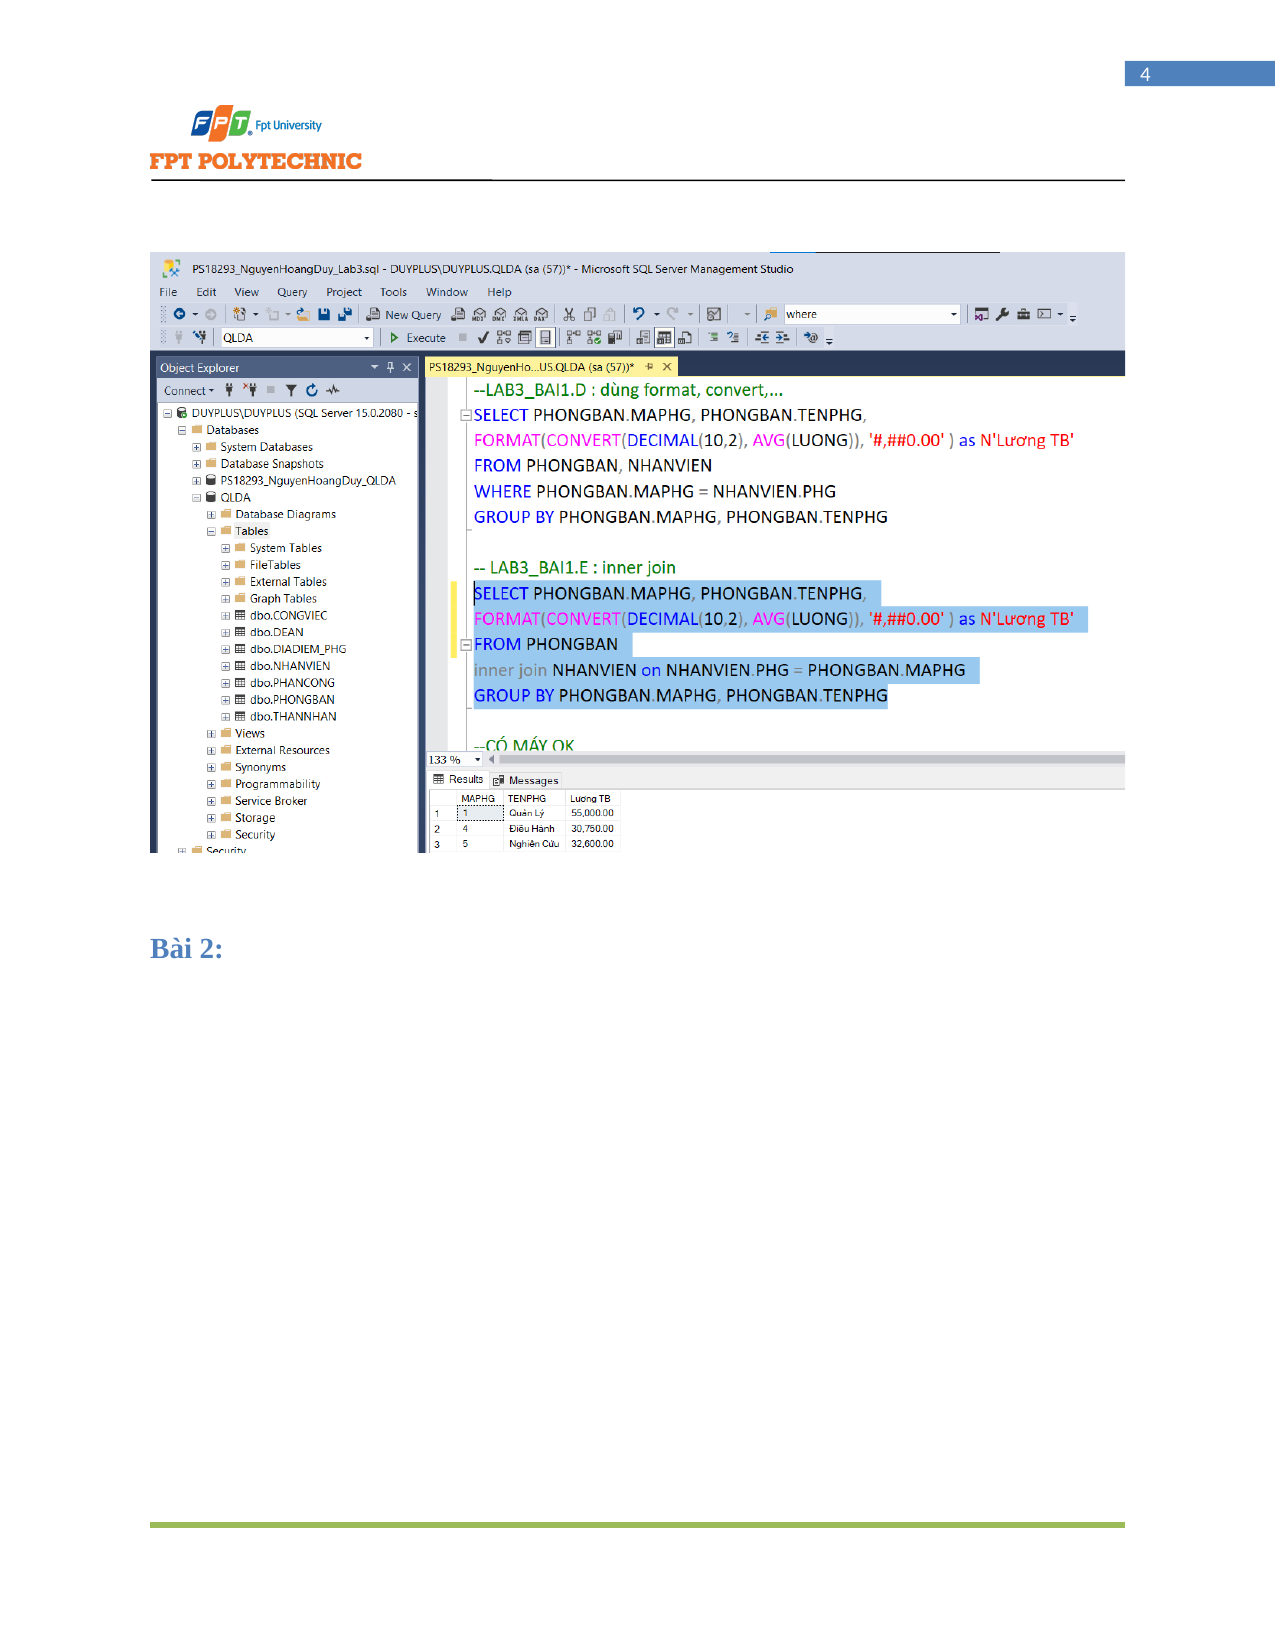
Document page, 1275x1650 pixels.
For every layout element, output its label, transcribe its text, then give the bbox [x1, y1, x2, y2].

text Bài 2: [150, 932, 1125, 965]
picture [150, 105, 362, 169]
picture [150, 252, 1125, 853]
